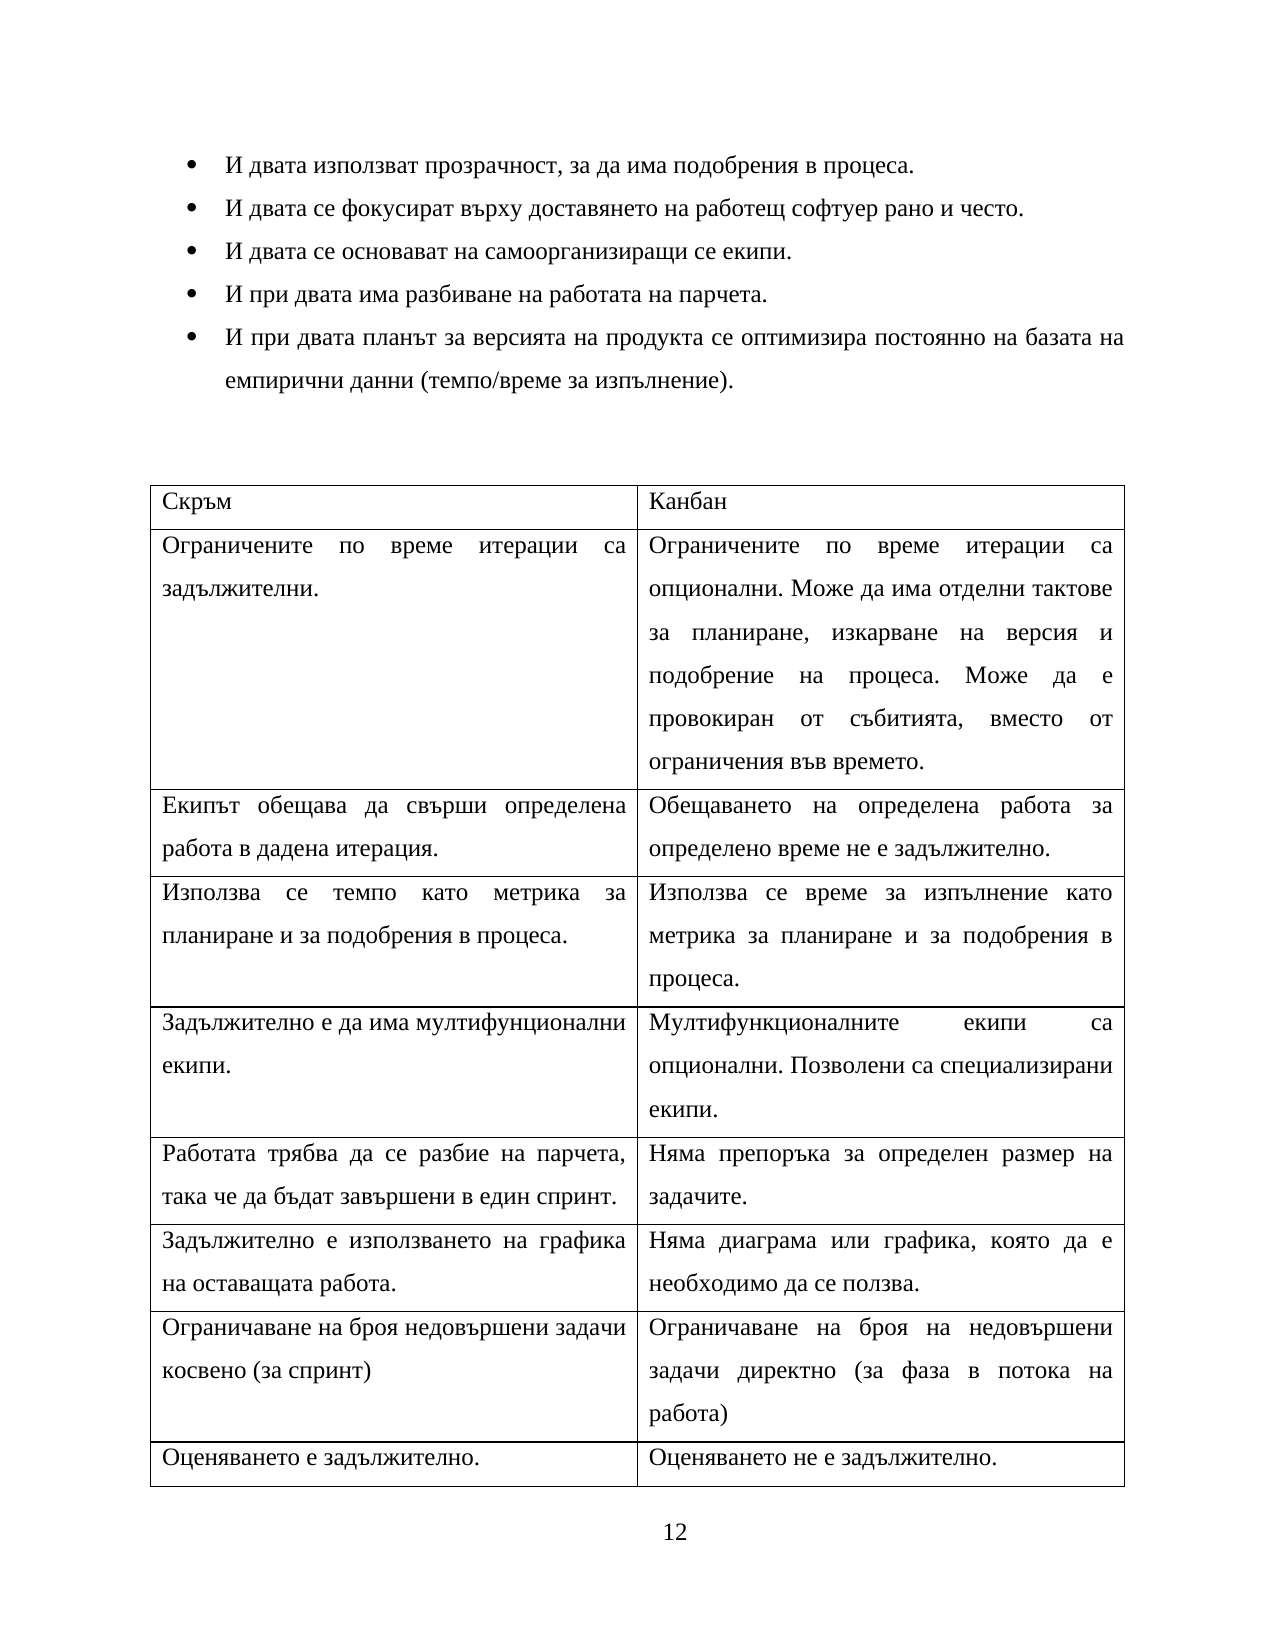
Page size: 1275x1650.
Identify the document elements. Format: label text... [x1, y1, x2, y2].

table_cell Ограничените по време итерации са опционални. Може да има отделни тактове за планиране, изкарване на версия и подобрение на процеса. Може да е провокиран от събитията, вместо от ограничения във времето. [638, 530, 1124, 789]
table_cell Работата трябва да се разбие на парчета, така че да бъдат завършени в един спринт. [151, 1138, 637, 1224]
table_cell Задължително е да има мултифунционални екипи. [151, 1008, 637, 1137]
table_cell Използва се време за изпълнение като метрика за планиране и за подобрения в процеса. [638, 877, 1124, 1006]
table_cell Мултифункционалните екипи са опционални. Позволени са специализирани екипи. [638, 1008, 1124, 1137]
table_cell Използва се темпо като метрика за планиране и за подобрения в процеса. [151, 877, 637, 1006]
table_header Скръм [151, 486, 637, 529]
list И двата използват прозрачност, за да има подобрения в процеса. [187, 150, 1125, 179]
table_cell Ограничаване на броя на недовършени задачи директно (за фаза в потока на работа) [638, 1312, 1124, 1441]
list И двата се фокусират върху доставянето на работещ софтуер рано и често. [187, 193, 1125, 222]
table_cell Ограничените по време итерации са задължителни. [151, 530, 637, 789]
table_cell Оценяването не е задължително. [638, 1443, 1124, 1486]
list И при двата планът за версията на продукта се оптимизира постоянно на базата на емпирични данни (темпо/време за изпълнение). [187, 322, 1125, 394]
list И при двата има разбиване на работата на парчета. [187, 279, 1125, 308]
table_cell Задължително е използването на графика на оставащата работа. [151, 1225, 637, 1311]
table_cell Ограничаване на броя недовършени задачи косвено (за спринт) [151, 1312, 637, 1441]
table_cell Няма диаграма или графика, която да е необходимо да се ползва. [638, 1225, 1124, 1311]
table_cell Няма препоръка за определен размер на задачите. [638, 1138, 1124, 1224]
table_cell Екипът обещава да свърши определена работа в дадена итерация. [151, 790, 637, 876]
list И двата се основават на самоорганизиращи се екипи. [187, 236, 1125, 265]
table_cell Обещаването на определена работа за определено време не е задължително. [638, 790, 1124, 876]
table_cell Оценяването е задължително. [151, 1443, 637, 1486]
table_header Канбан [638, 486, 1124, 529]
